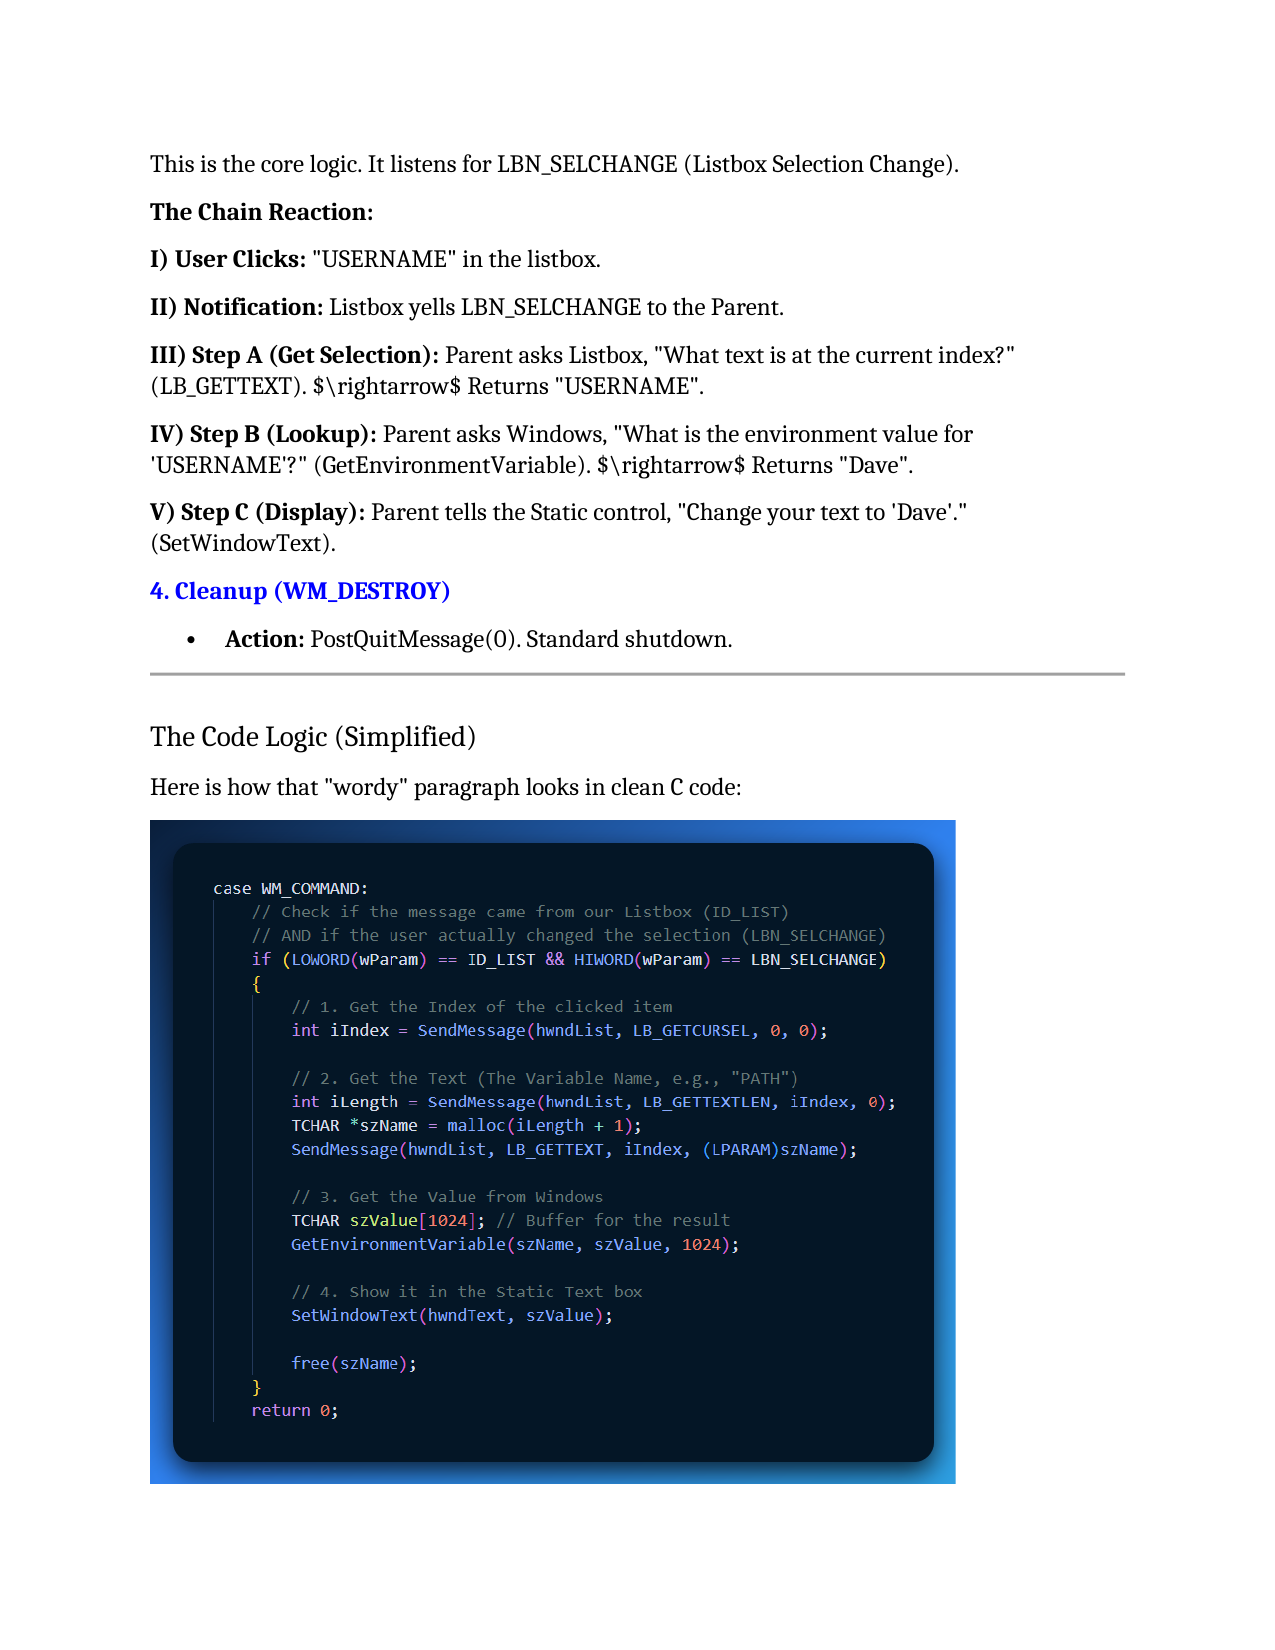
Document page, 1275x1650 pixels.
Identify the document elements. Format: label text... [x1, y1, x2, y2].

text The Code Logic (Simplified) [150, 720, 1125, 754]
text Here is how that "wordy" paragraph looks in clean C code: [150, 773, 1125, 802]
text II) Notification: Listbox yells LBN_SELCHANGE to the Parent. [150, 293, 1125, 322]
text 4. Cleanup (WM_DESTROY) [150, 577, 1125, 606]
list Action: PostQuitMessage(0). Standard shutdown. [187, 625, 1125, 653]
text V) Step C (Display): Parent tells the Static control, "Change your text to 'Dave'." (SetWindowText). [150, 498, 1125, 558]
text This is the core logic. It listens for LBN_SELCHANGE (Listbox Selection Change). [150, 150, 1125, 179]
text III) Step A (Get Selection): Parent asks Listbox, "What text is at the current index?" (LB_GETTEXT). $\rightarrow$ Returns "USERNAME". [150, 341, 1125, 401]
text I) User Clicks: "USERNAME" in the listbox. [150, 245, 1125, 274]
picture [150, 820, 956, 1484]
text IV) Step B (Lookup): Parent asks Windows, "What is the environment value for 'USERNAME'?" (GetEnvironmentVariable). $\rightarrow$ Returns "Dave". [150, 419, 1125, 479]
text The Chain Reaction: [150, 198, 1125, 226]
